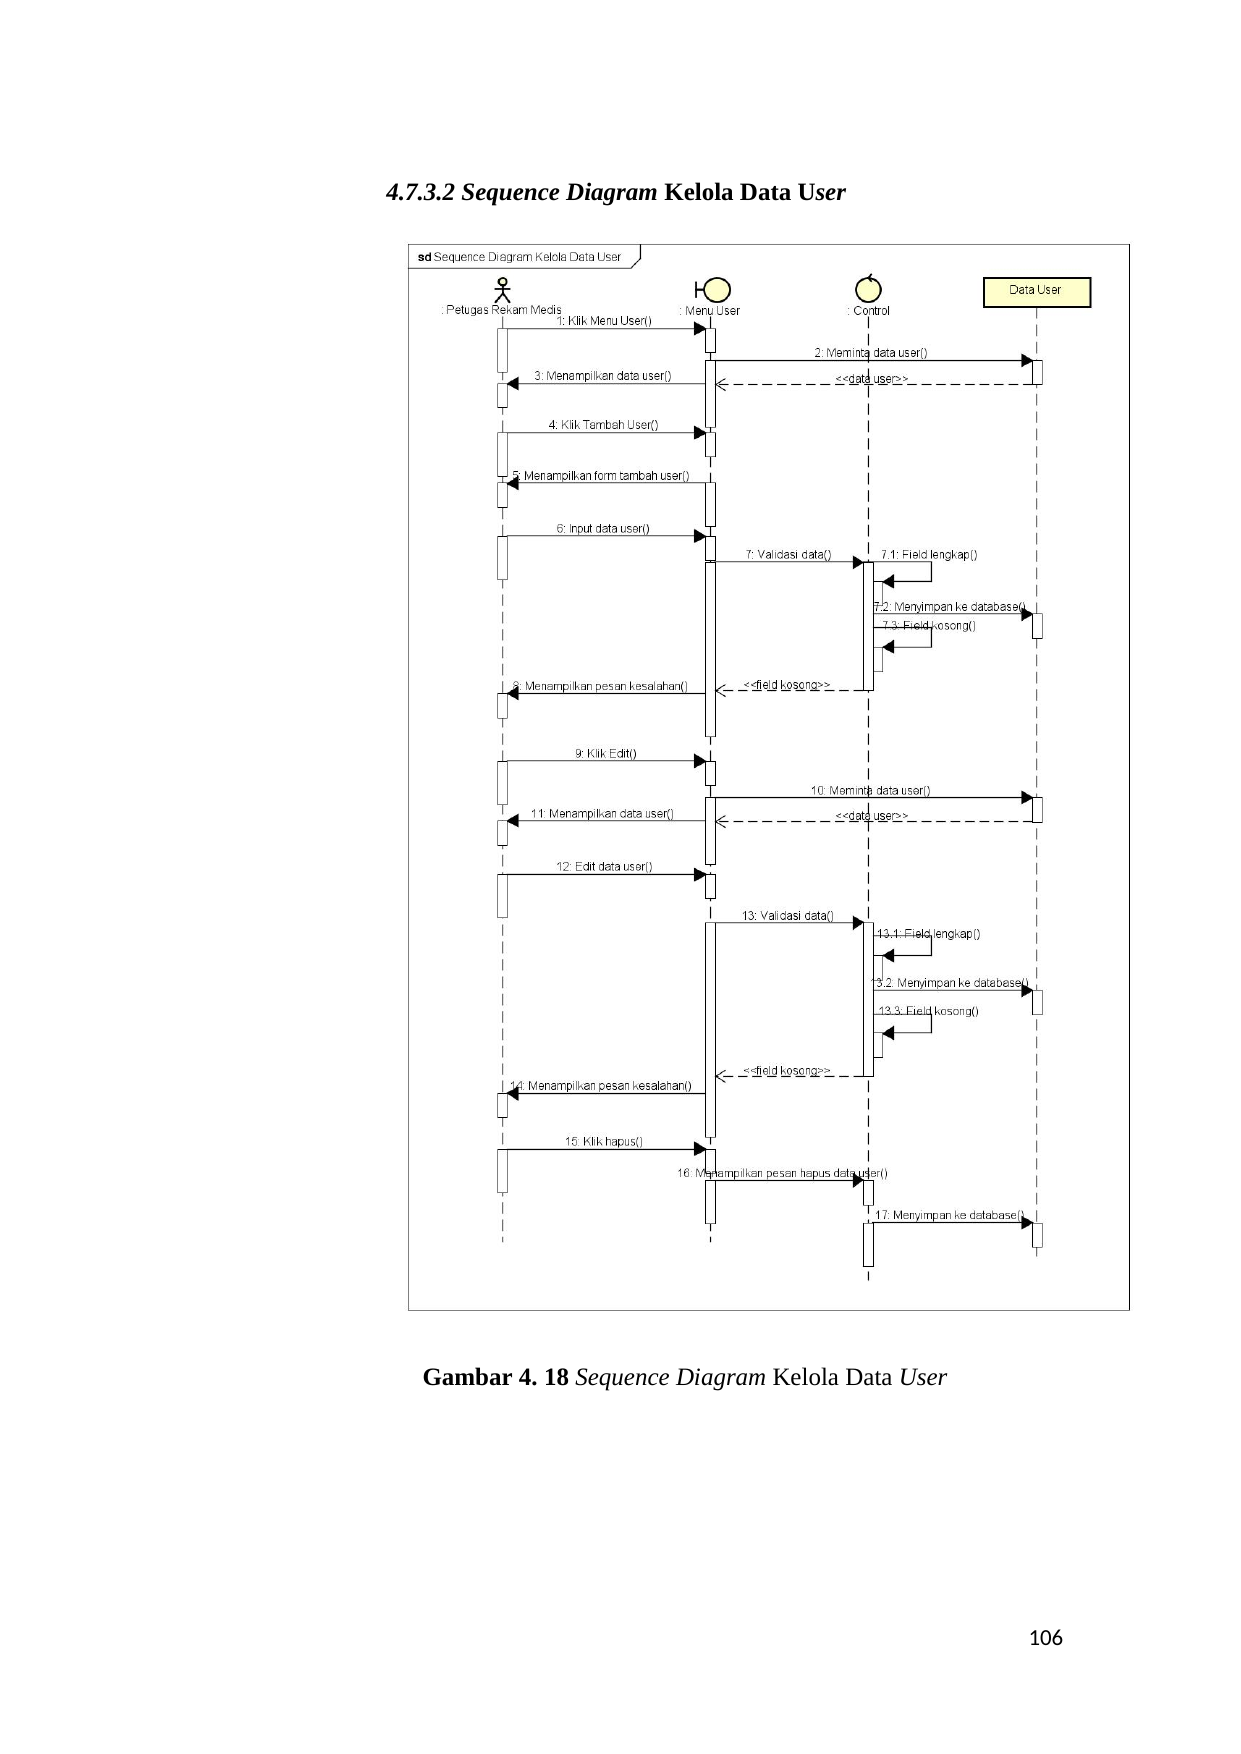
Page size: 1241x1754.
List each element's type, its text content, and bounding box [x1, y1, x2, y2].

picture [398, 234, 1139, 1318]
subtitle Sequence Diagram Kelola Data User [386, 177, 1063, 206]
text Gambar 4. 18 Sequence Diagram Kelola Data User [236, 1362, 1063, 1391]
